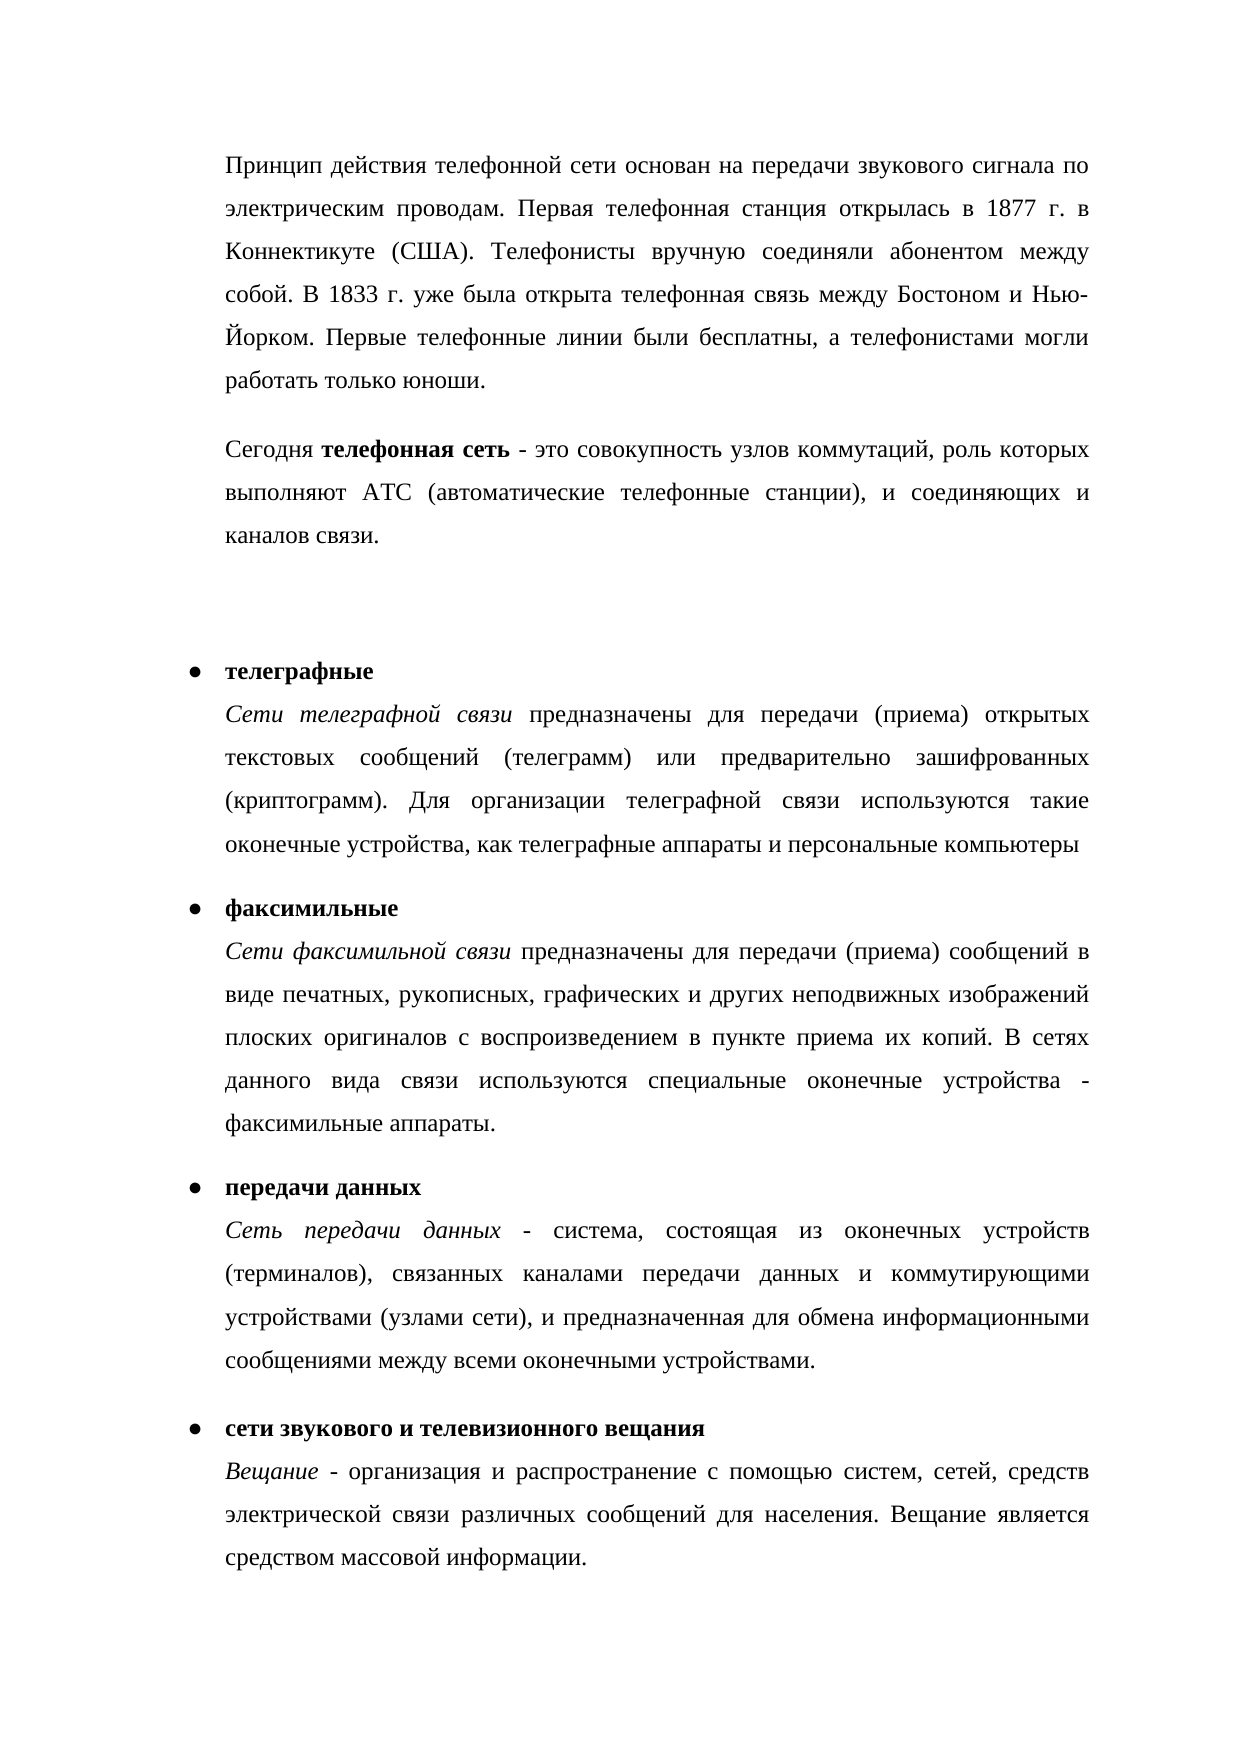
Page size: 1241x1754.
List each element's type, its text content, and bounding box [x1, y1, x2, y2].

list телеграфные [187, 656, 1090, 685]
list сети звукового и телевизионного вещания [187, 1413, 1090, 1442]
list факсимильные [187, 893, 1090, 921]
text Вещание - организация и распространение с помощью систем, сетей, средств электрической связи различных сообщений для населения. Вещание является средством массовой информации. [225, 1456, 1090, 1571]
text Сети телеграфной связи предназначены для передачи (приема) открытых текстовых сообщений (телеграмм) или предварительно зашифрованных (криптограмм). Для организации телеграфной связи используются такие оконечные устройства, как телеграфные аппараты и персональные компьютеры [225, 699, 1090, 857]
list передачи данных [187, 1172, 1090, 1201]
text Сеть передачи данных - система, состоящая из оконечных устройств (терминалов), связанных каналами передачи данных и коммутирующими устройствами (узлами сети), и предназначенная для обмена информационными сообщениями между всеми оконечными устройствами. [225, 1215, 1090, 1373]
text Принцип действия телефонной сети основан на передачи звукового сигнала по электрическим проводам. Первая телефонная станция открылась в 1877 г. в Коннектикуте (США). Телефонисты вручную соединяли абонентом между собой. В 1833 г. уже была открыта телефонная связь между Бостоном и Нью-Йорком. Первые телефонные линии были бесплатны, а телефонистами могли работать только юноши. [225, 150, 1090, 394]
text Сети факсимильной связи предназначены для передачи (приема) сообщений в виде печатных, рукописных, графических и других неподвижных изображений плоских оригиналов с воспроизведением в пункте приема их копий. В сетях данного вида связи используются специальные оконечные устройства - факсимильные аппараты. [225, 936, 1090, 1137]
text Сегодня телефонная сеть - это совокупность узлов коммутаций, роль которых выполняют АТС (автоматические телефонные станции), и соединяющих и каналов связи. [225, 434, 1090, 549]
